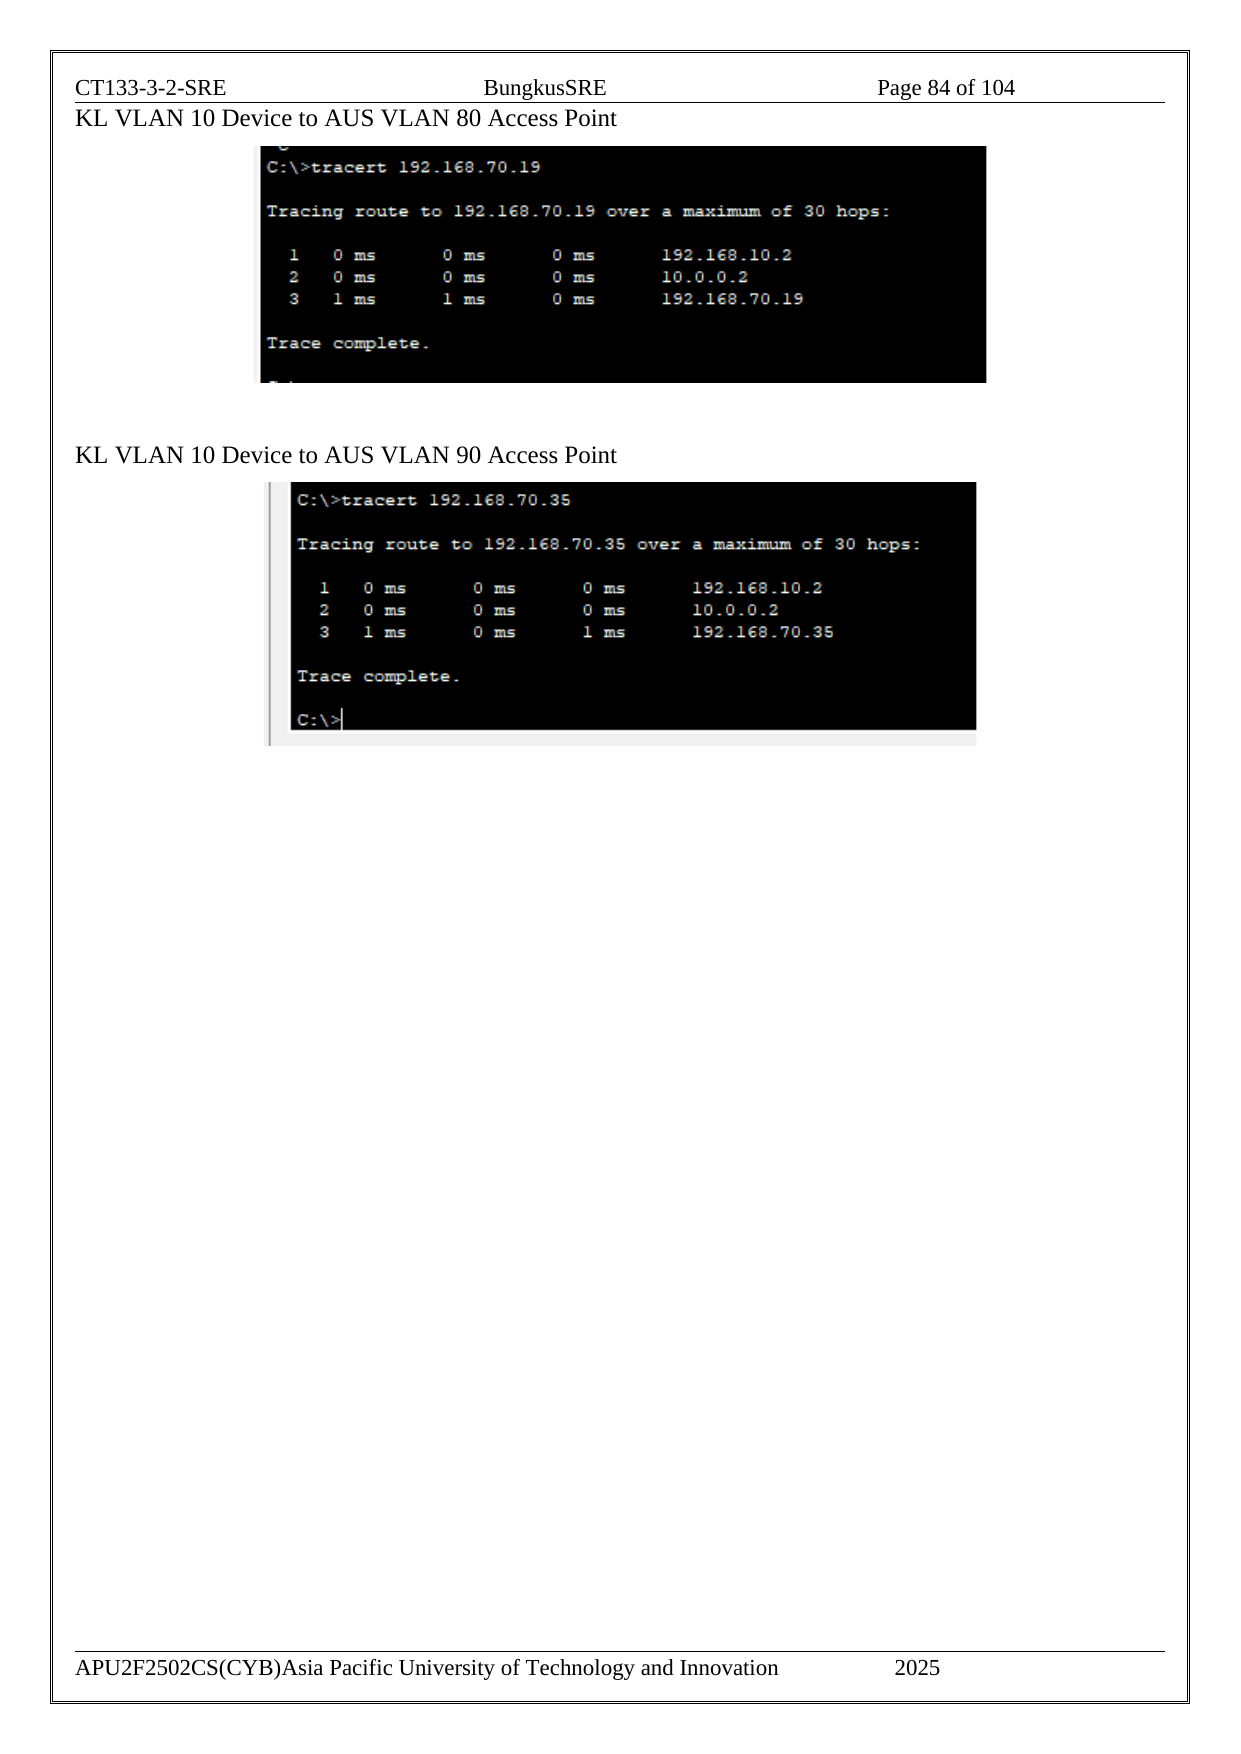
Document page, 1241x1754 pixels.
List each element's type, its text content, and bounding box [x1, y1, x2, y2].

text KL VLAN 10 Device to AUS VLAN 90 Access Point [75, 440, 1165, 468]
text KL VLAN 10 Device to AUS VLAN 80 Access Point [75, 103, 1165, 132]
picture [263, 482, 977, 746]
picture [253, 146, 987, 383]
